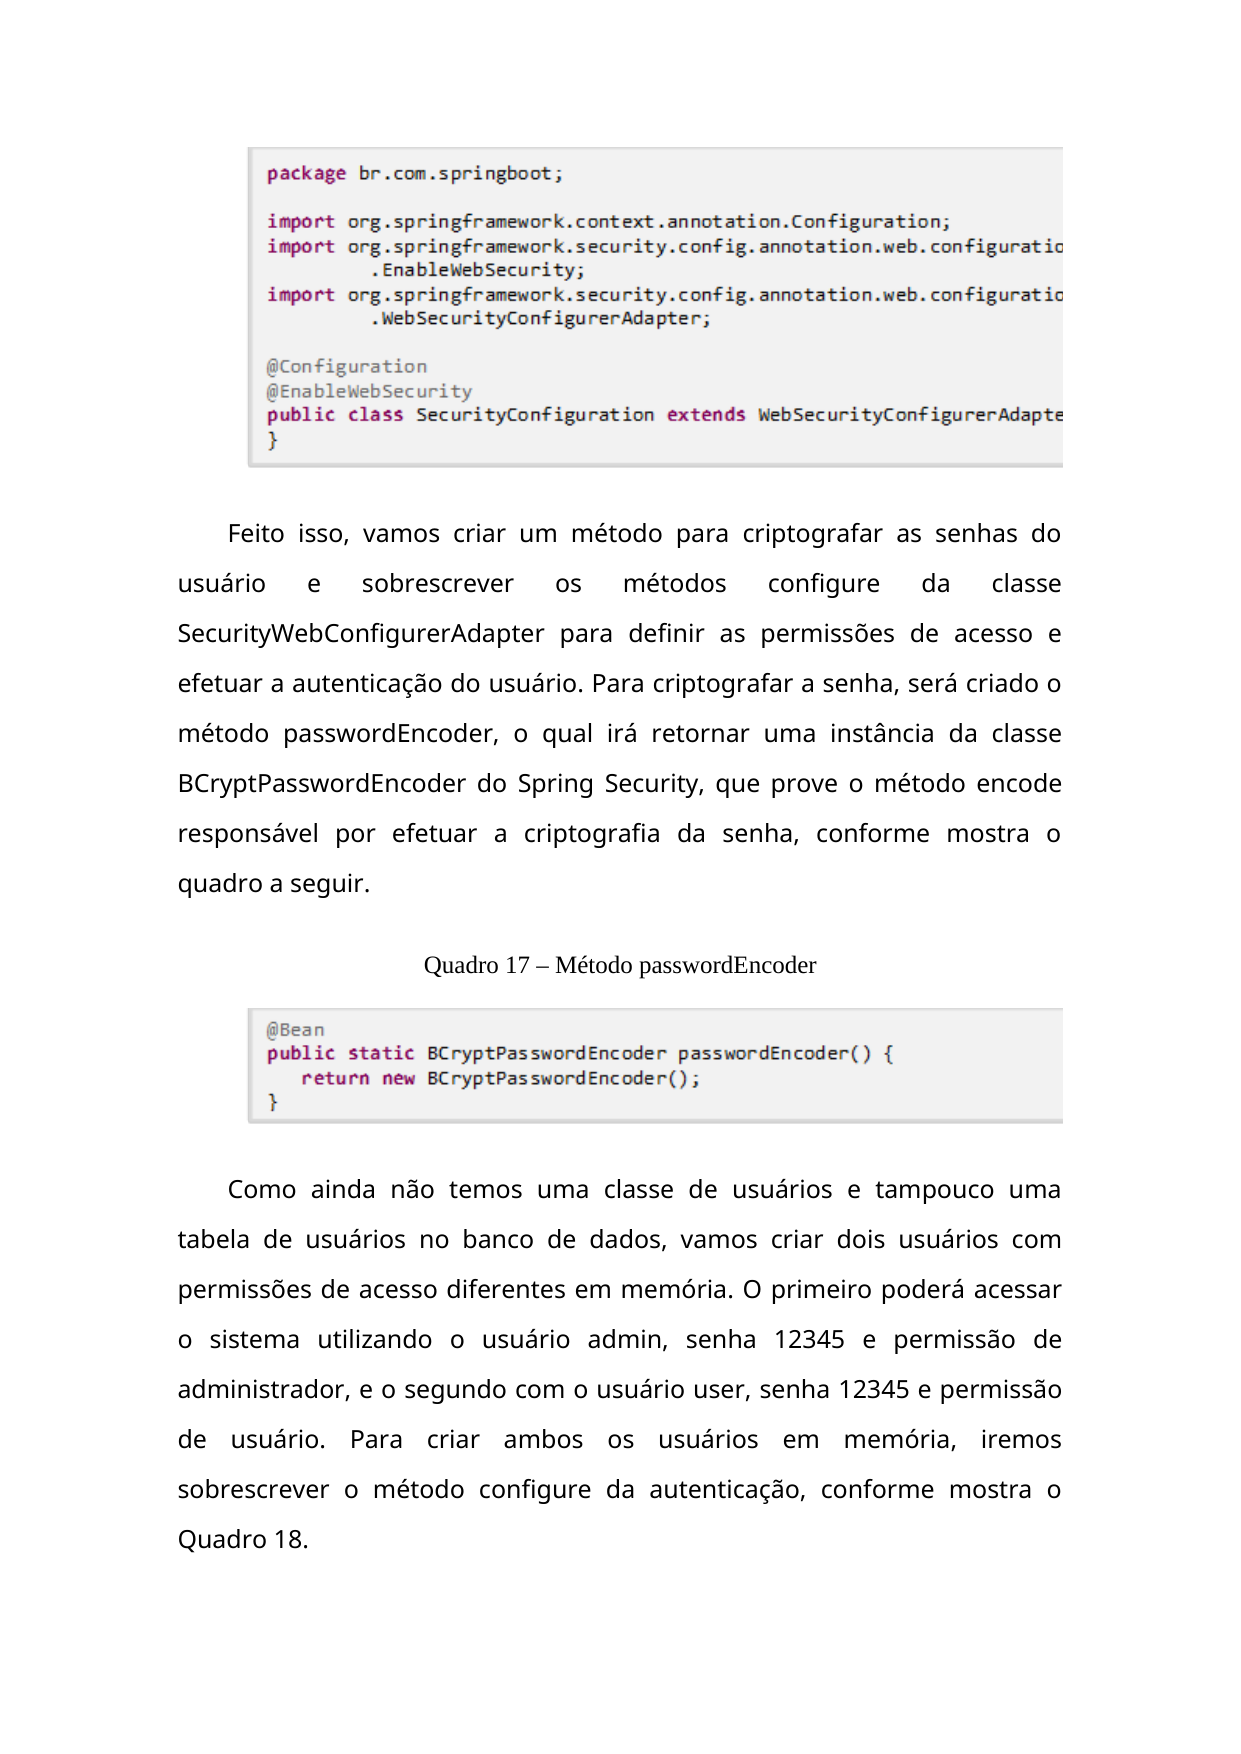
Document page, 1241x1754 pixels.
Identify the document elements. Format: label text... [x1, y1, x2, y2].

text Feito isso, vamos criar um método para criptografar as senhas do usuário e sobrescrever os métodos configure da classe SecurityWebConfigurerAdapter para definir as permissões de acesso e efetuar a autenticação do usuário. Para criptografar a senha, será criado o método passwordEncoder, o qual irá retornar uma instância da classe BCryptPasswordEncoder do Spring Security, que prove o método encode responsável por efetuar a criptografia da senha, conforme mostra o quadro a seguir. [177, 500, 1063, 900]
picture [177, 1008, 1063, 1127]
text Como ainda não temos uma classe de usuários e tampouco uma tabela de usuários no banco de dados, vamos criar dois usuários com permissões de acesso diferentes em memória. O primeiro poderá acessar o sistema utilizando o usuário admin, senha 12345 e permissão de administrador, e o segundo com o usuário user, senha 12345 e permissão de usuário. Para criar ambos os usuários em memória, iremos sobrescrever o método configure da autenticação, conforme mostra o Quadro 18. [177, 1156, 1063, 1556]
text Quadro 17 – Método passwordEncoder [177, 929, 1063, 979]
picture [177, 147, 1063, 471]
